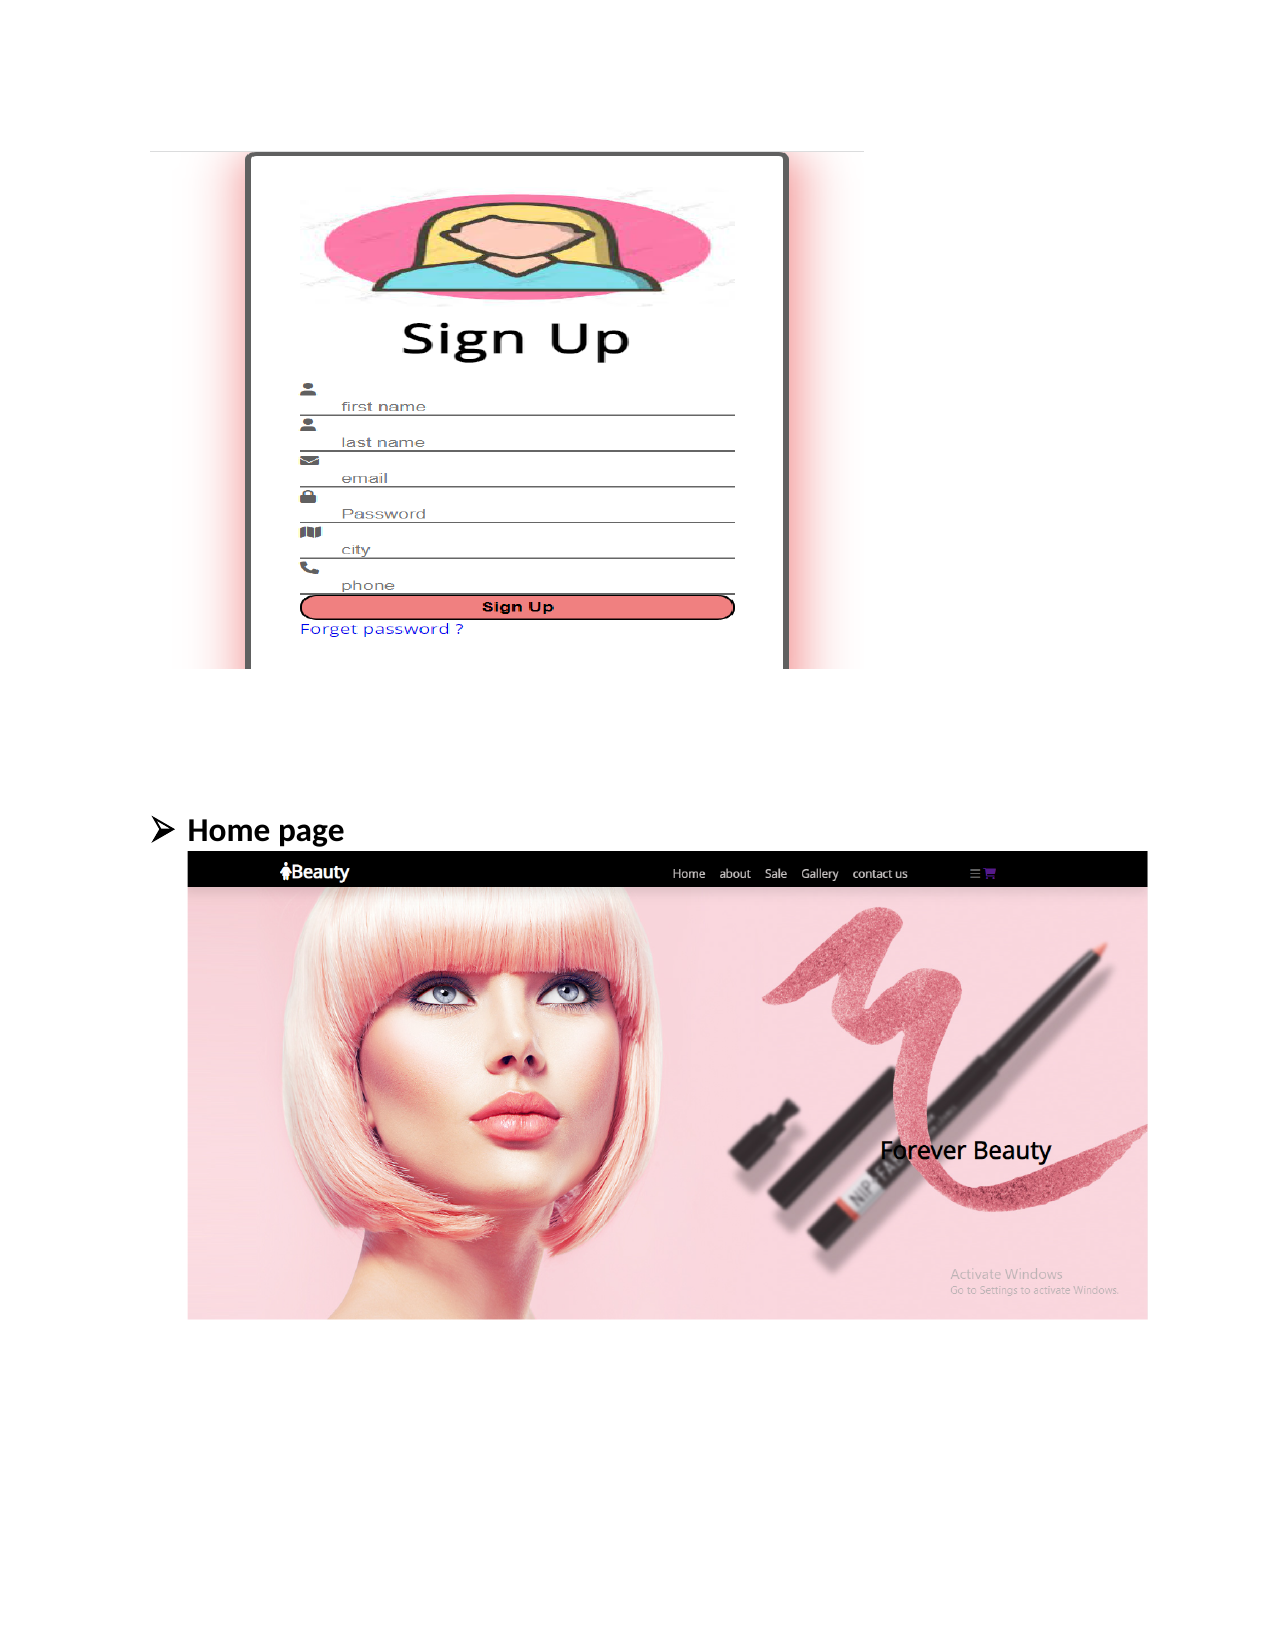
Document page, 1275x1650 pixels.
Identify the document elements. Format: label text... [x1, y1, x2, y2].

picture [187, 851, 1163, 1400]
picture [150, 150, 864, 669]
